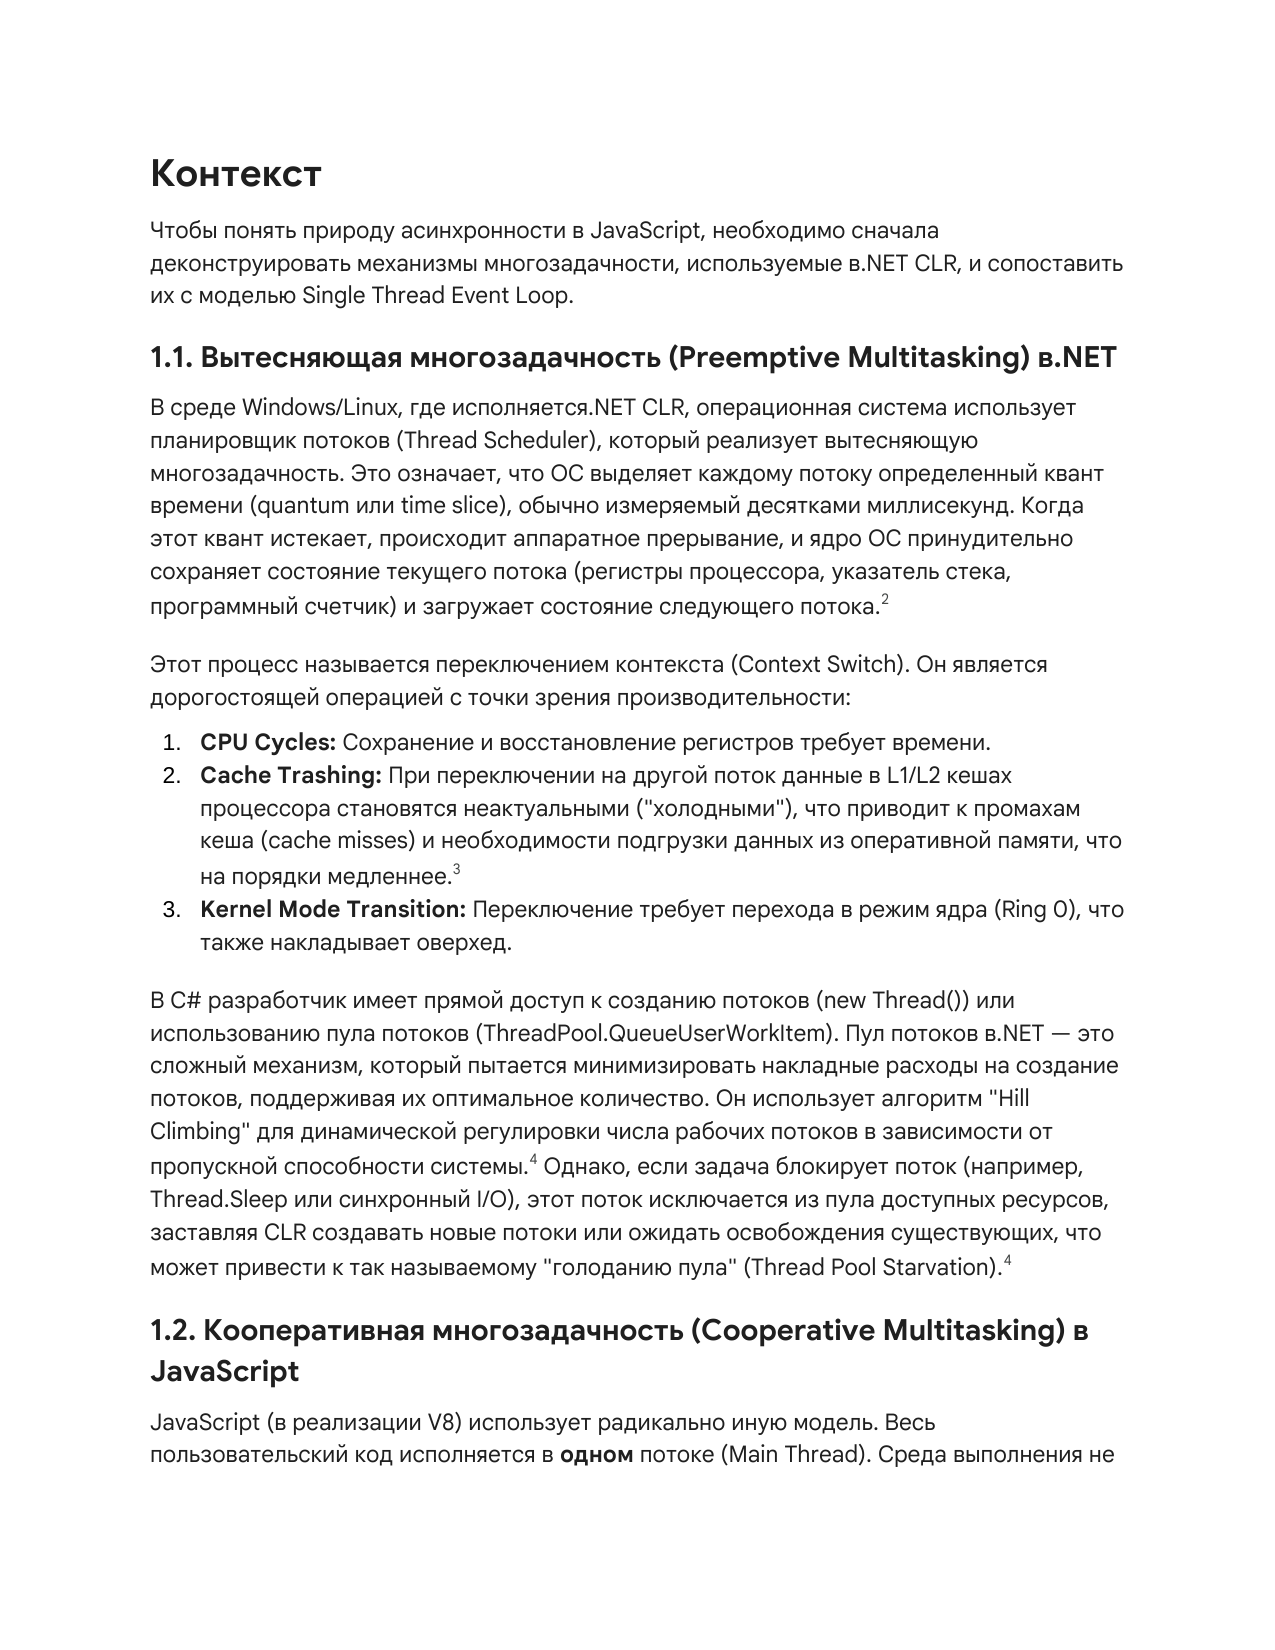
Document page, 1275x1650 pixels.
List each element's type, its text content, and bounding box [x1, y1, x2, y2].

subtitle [150, 150, 1125, 197]
list Kernel Mode Transition: Переключение требует перехода в режим ядра (Ring 0), что также накладывает оверхед. [162, 896, 1125, 957]
text Чтобы понять природу асинхронности в JavaScript, необходимо сначала деконструировать механизмы многозадачности, используемые в.NET CLR, и сопоставить их с моделью Single Thread Event Loop. [150, 216, 1125, 310]
subtitle 1.1. Вытесняющая многозадачность (Preemptive Multitasking) в.NET [150, 339, 1125, 376]
list CPU Cycles: Сохранение и восстановление регистров требует времени. [162, 729, 1125, 757]
text В C# разработчик имеет прямой доступ к созданию потоков (new Thread()) или использованию пула потоков (ThreadPool.QueueUserWorkItem). Пул потоков в.NET — это сложный механизм, который пытается минимизировать накладные расходы на создание потоков, поддерживая их оптимальное количество. Он использует алгоритм "Hill Climbing" для динамической регулировки числа рабочих потоков в зависимости от пропускной способности системы.4 Однако, если задача блокирует поток (например, Thread.Sleep или синхронный I/O), этот поток исключается из пула доступных ресурсов, заставляя CLR создавать новые потоки или ожидать освобождения существующих, что может привести к так называемому "голоданию пула" (Thread Pool Starvation).4 [150, 986, 1125, 1282]
subtitle 1.2. Кооперативная многозадачность (Cooperative Multitasking) в JavaScript [150, 1312, 1125, 1390]
text Этот процесс называется переключением контекста (Context Switch). Он является дорогостоящей операцией с точки зрения производительности: [150, 651, 1125, 712]
list Cache Trashing: При переключении на другой поток данные в L1/L2 кешах процессора становятся неактуальными ("холодными"), что приводит к промахам кеша (cache misses) и необходимости подгрузки данных из оперативной памяти, что на порядки медленнее.3 [162, 761, 1125, 891]
text В среде Windows/Linux, где исполняется.NET CLR, операционная система использует планировщик потоков (Thread Scheduler), который реализует вытесняющую многозадачность. Это означает, что ОС выделяет каждому потоку определенный квант времени (quantum или time slice), обычно измеряемый десятками миллисекунд. Когда этот квант истекает, происходит аппаратное прерывание, и ядро ОС принудительно сохраняет состояние текущего потока (регистры процессора, указатель стека, программный счетчик) и загружает состояние следующего потока.2 [150, 393, 1125, 621]
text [150, 1408, 1125, 1469]
